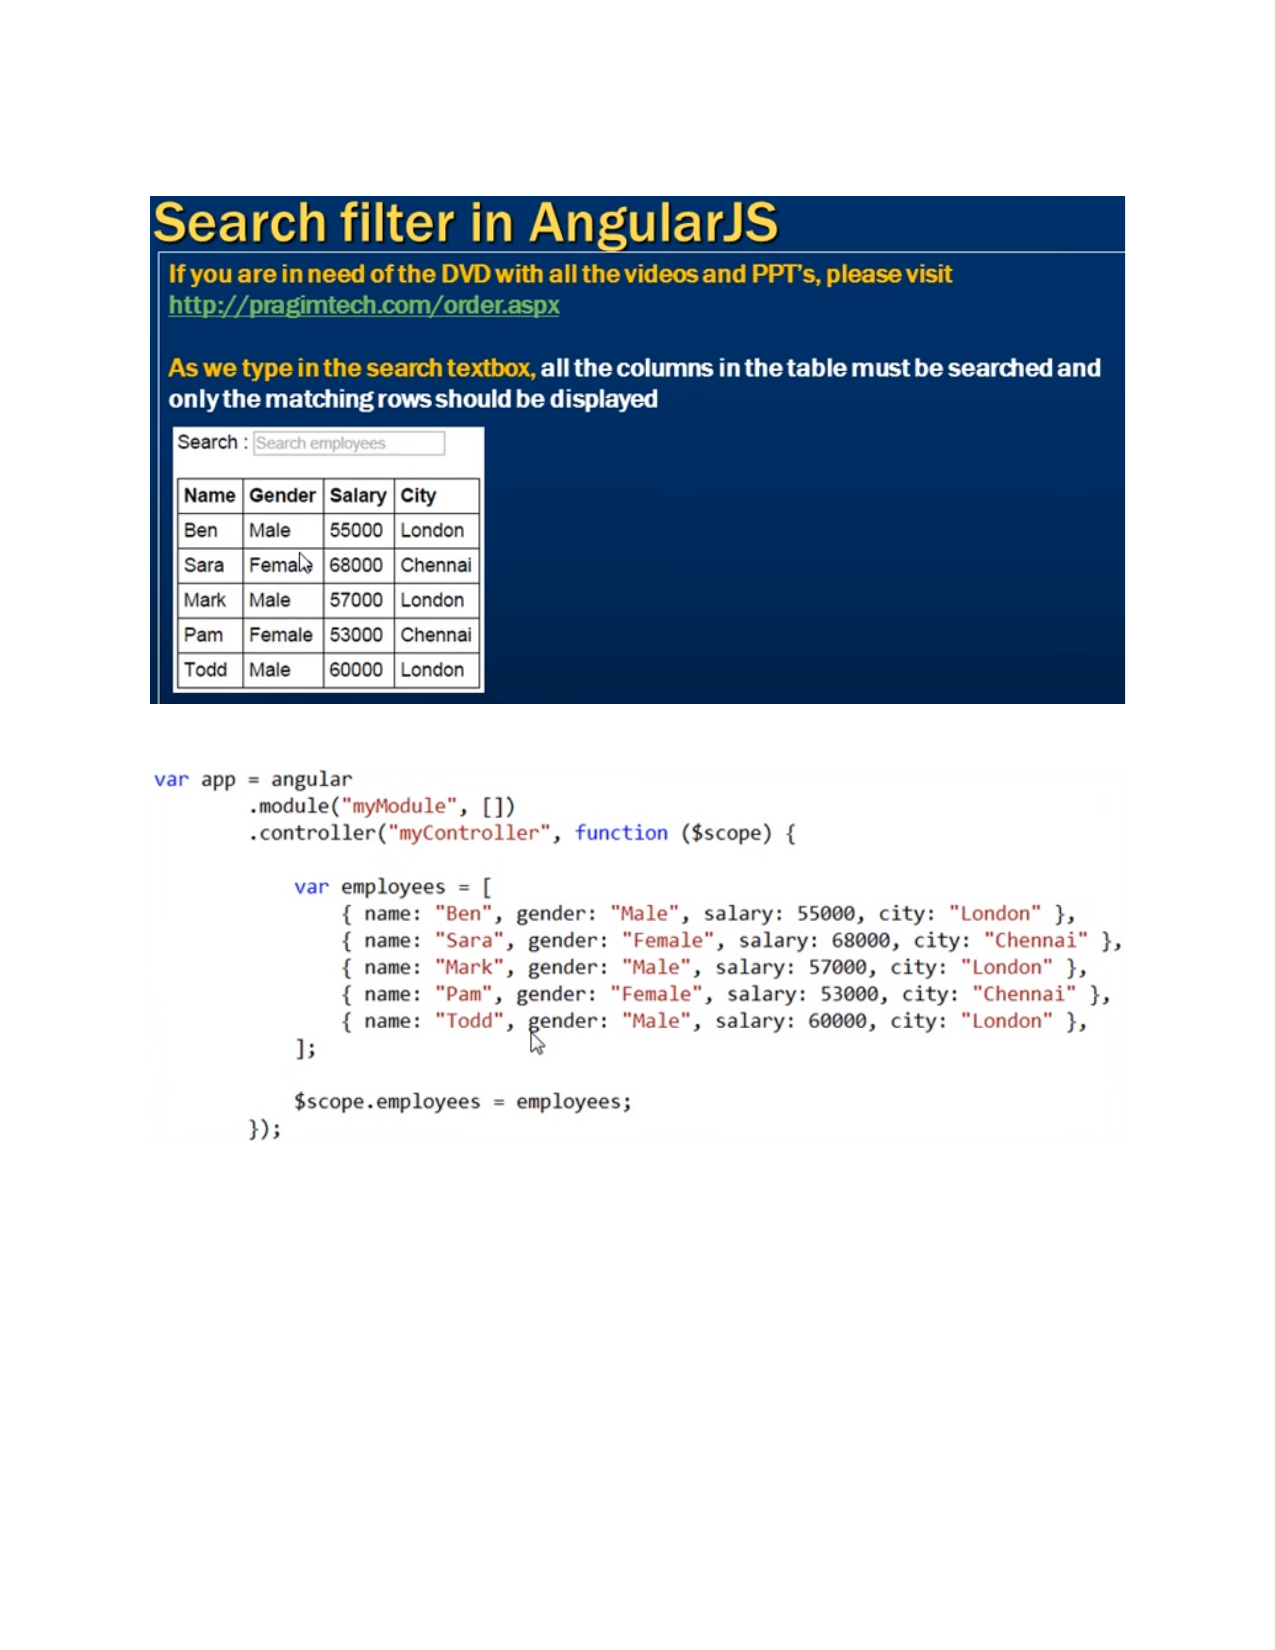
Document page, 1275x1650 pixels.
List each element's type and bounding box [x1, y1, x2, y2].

picture [150, 196, 1125, 704]
picture [150, 769, 1125, 1143]
